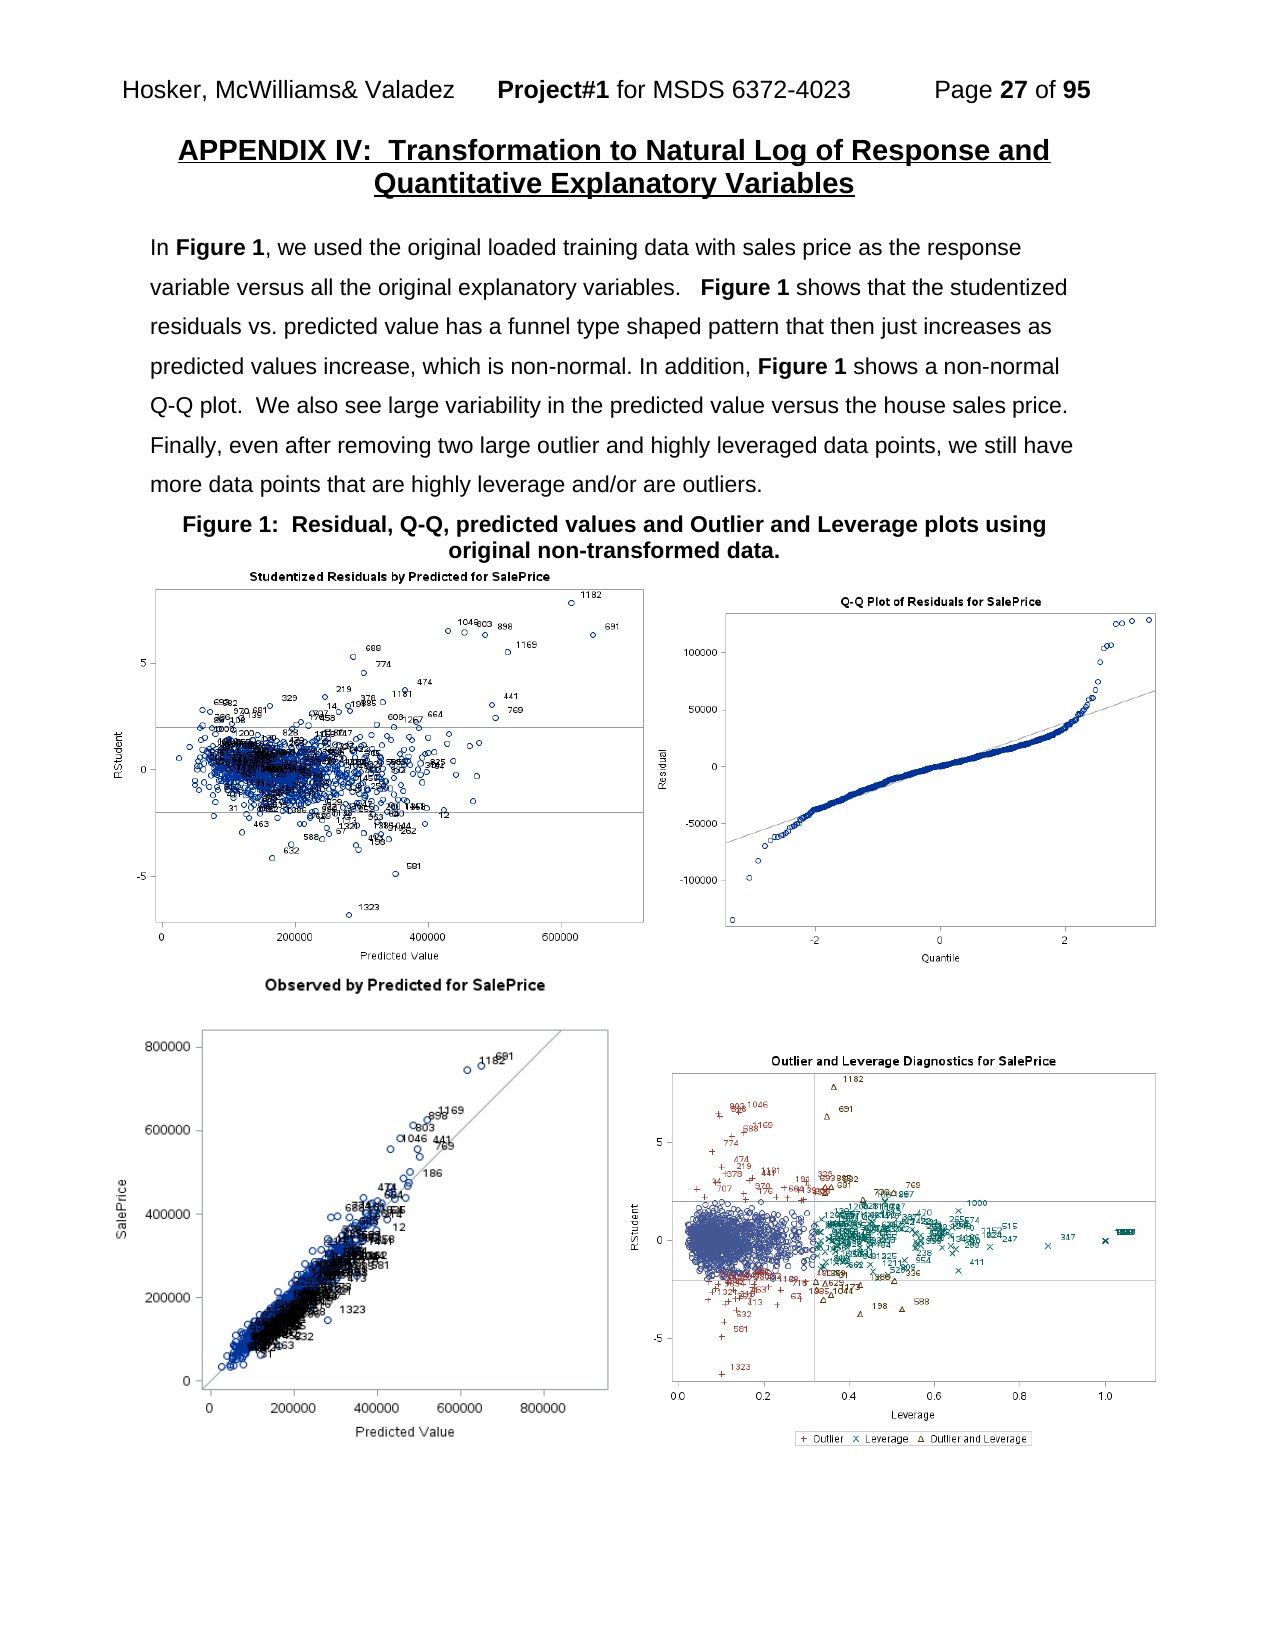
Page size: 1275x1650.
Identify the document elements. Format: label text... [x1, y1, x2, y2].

picture [620, 1048, 1161, 1454]
text Figure 1: Residual, Q-Q, predicted values and Outlier and Leverage plots using original non-transformed data. [150, 511, 1078, 563]
picture [112, 970, 614, 1454]
picture [112, 567, 649, 966]
picture [654, 592, 1161, 966]
text APPENDIX IV: Transformation to Natural Log of Response and Quantitative Explanatory Variables [150, 132, 1078, 199]
text In Figure 1, we used the original loaded training data with sales price as the response variable versus all the original explanatory variables. Figure 1 shows that the studentized residuals vs. predicted value has a funnel type shaped pattern that then just increases as predicted values increase, which is non-normal. In addition, Figure 1 shows a non-normal Q-Q plot. We also see large variability in the predicted value versus the house sales price. Finally, even after removing two large outlier and highly leveraged data points, we still have more data points that are highly leverage and/or are outliers. [150, 234, 1078, 497]
